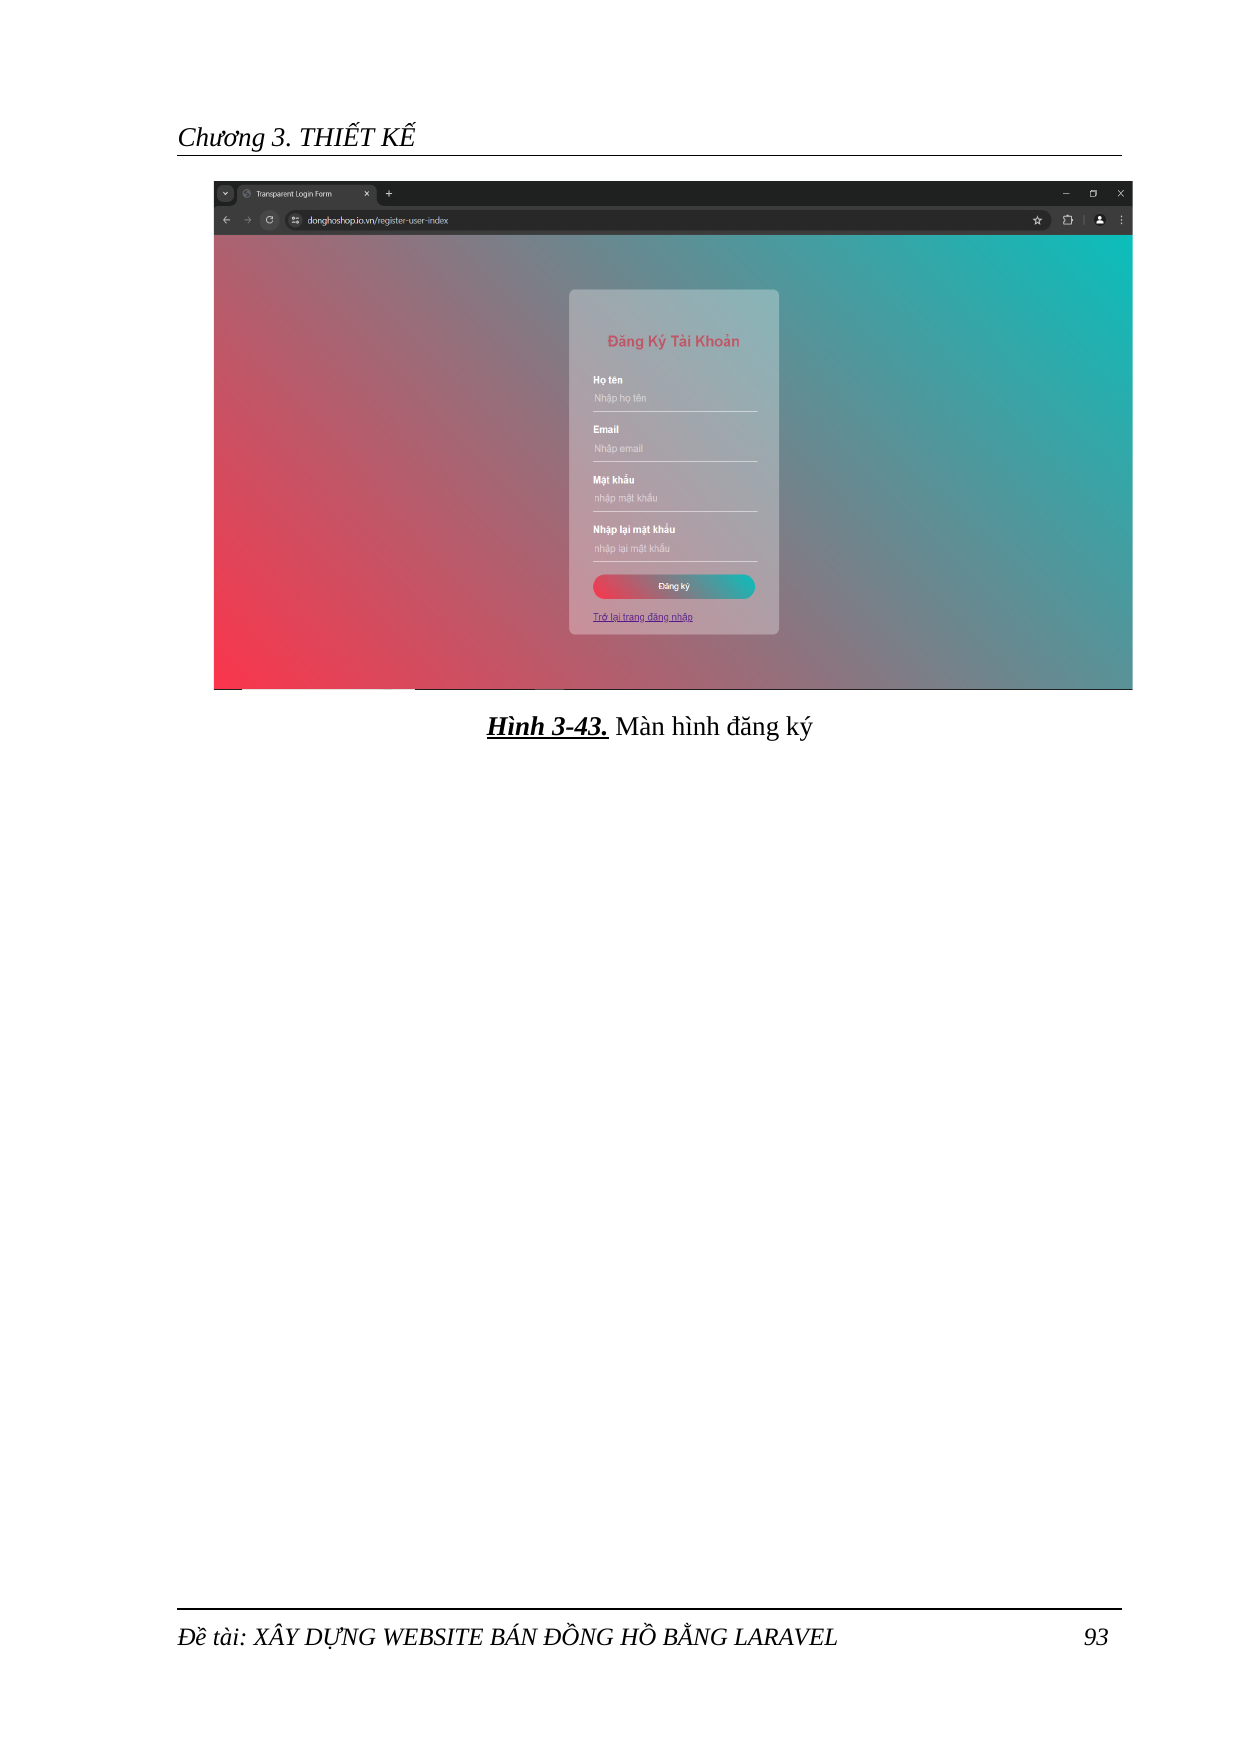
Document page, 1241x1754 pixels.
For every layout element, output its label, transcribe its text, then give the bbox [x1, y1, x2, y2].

picture [213, 181, 1133, 690]
text Hình 3-43. Màn hình đăng ký [177, 710, 1122, 741]
